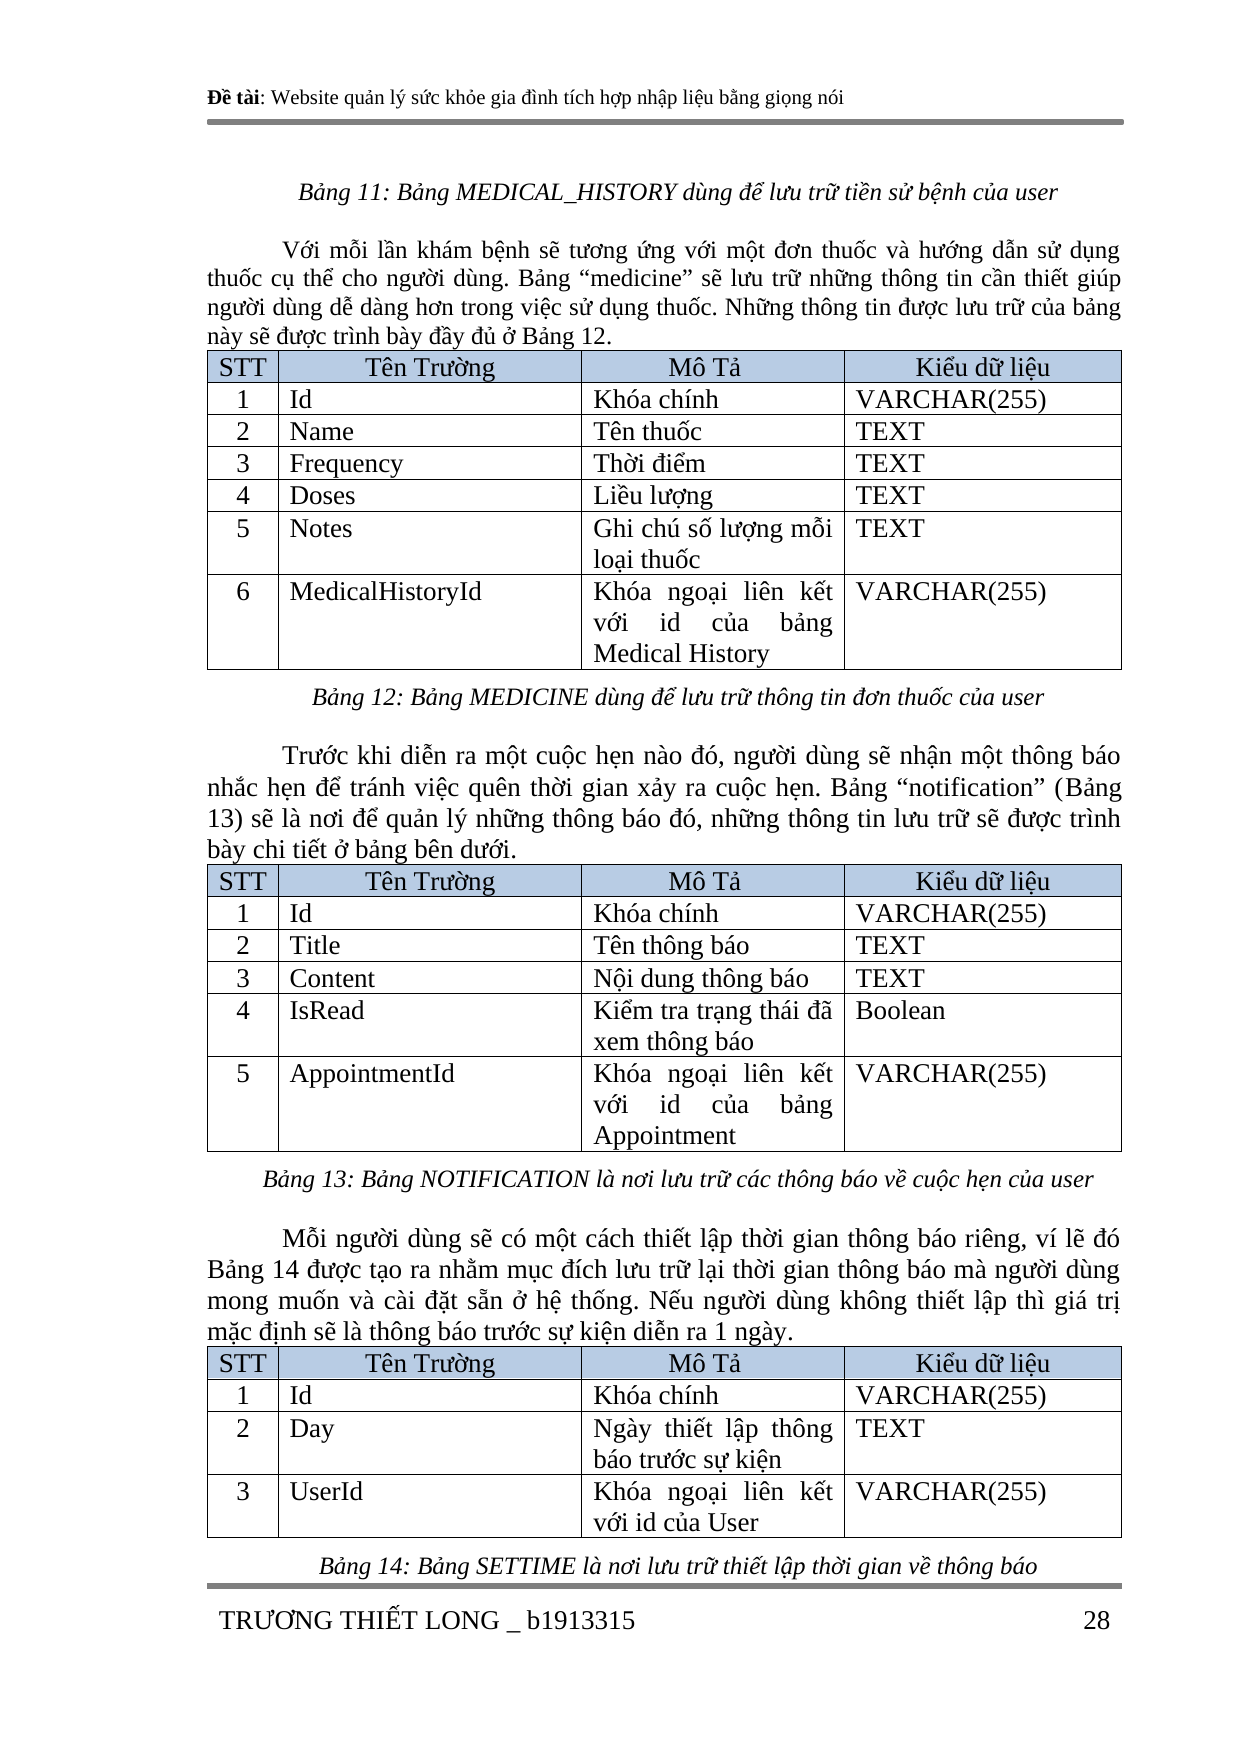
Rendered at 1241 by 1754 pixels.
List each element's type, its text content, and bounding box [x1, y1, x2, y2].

table_cell VARCHAR(255) [845, 1475, 1121, 1537]
table_cell 6 [208, 575, 278, 668]
table_cell VARCHAR(255) [845, 897, 1121, 928]
table_cell Name [279, 415, 581, 446]
table_cell TEXT [845, 480, 1121, 511]
table_cell 4 [208, 480, 278, 511]
table_cell Khóa ngoại liên kết với id của bảng Appointment [582, 1057, 844, 1151]
table_cell Day [279, 1412, 581, 1474]
table_header Mô Tả [582, 351, 844, 382]
table_header STT [208, 865, 278, 896]
table_header Tên Trường [279, 865, 581, 896]
table_header Kiểu dữ liệu [845, 1347, 1121, 1378]
table_cell Id [279, 1380, 581, 1411]
table_cell 3 [208, 447, 278, 478]
table_cell 3 [208, 962, 278, 993]
table_header Kiểu dữ liệu [845, 351, 1121, 382]
table_header Tên Trường [279, 351, 581, 382]
table_cell Boolean [845, 994, 1121, 1056]
table_cell Ngày thiết lập thông báo trước sự kiện [582, 1412, 844, 1474]
table_cell UserId [279, 1475, 581, 1537]
table_cell IsRead [279, 994, 581, 1056]
table_cell VARCHAR(255) [845, 383, 1121, 414]
table_cell 1 [208, 897, 278, 928]
table_cell Nội dung thông báo [582, 962, 844, 993]
table_cell Khóa chính [582, 383, 844, 414]
table_cell Title [279, 930, 581, 961]
table_cell AppointmentId [279, 1057, 581, 1151]
table_cell Khóa ngoại liên kết với id của User [582, 1475, 844, 1537]
text Bảng 11: Bảng MEDICAL_HISTORY dùng để lưu trữ tiền sử bệnh của user [207, 177, 1122, 206]
table_cell 2 [208, 415, 278, 446]
table_cell 4 [208, 994, 278, 1056]
table_cell Khóa chính [582, 897, 844, 928]
table_header STT [208, 1347, 278, 1378]
text Mỗi người dùng sẽ có một cách thiết lập thời gian thông báo riêng, ví lẽ đó Bảng 14 được tạo ra nhằm mục đích lưu trữ lại thời gian thông báo mà người dùng mong muốn và cài đặt sẵn ở hệ thống. Nếu người dùng không thiết lập thì giá trị mặc định sẽ là thông báo trước sự kiện diễn ra 1 ngày. [207, 1222, 1122, 1346]
table_cell VARCHAR(255) [845, 1057, 1121, 1151]
text Bảng 13: Bảng NOTIFICATION là nơi lưu trữ các thông báo về cuộc hẹn của user [207, 1164, 1122, 1193]
table_cell TEXT [845, 1412, 1121, 1474]
table_cell Kiểm tra trạng thái đã xem thông báo [582, 994, 844, 1056]
table_cell VARCHAR(255) [845, 575, 1121, 668]
table_cell Notes [279, 512, 581, 574]
table_cell TEXT [845, 512, 1121, 574]
table_cell 5 [208, 1057, 278, 1151]
table_header Tên Trường [279, 1347, 581, 1378]
table_cell TEXT [845, 415, 1121, 446]
table_cell Id [279, 897, 581, 928]
table_cell Ghi chú số lượng mỗi loại thuốc [582, 512, 844, 574]
table_header STT [208, 351, 278, 382]
table_cell Content [279, 962, 581, 993]
table_cell 2 [208, 1412, 278, 1474]
table_cell TEXT [845, 447, 1121, 478]
table_cell 3 [208, 1475, 278, 1537]
table_cell TEXT [845, 930, 1121, 961]
text Trước khi diễn ra một cuộc hẹn nào đó, người dùng sẽ nhận một thông báo nhắc hẹn để tránh việc quên thời gian xảy ra cuộc hẹn. Bảng “notification” (Bảng 13) sẽ là nơi để quản lý những thông báo đó, những thông tin lưu trữ sẽ được trình bày chi tiết ở bảng bên dưới. [207, 739, 1122, 864]
table_cell Khóa ngoại liên kết với id của bảng Medical History [582, 575, 844, 668]
table_cell Tên thuốc [582, 415, 844, 446]
text Bảng 12: Bảng MEDICINE dùng để lưu trữ thông tin đơn thuốc của user [207, 682, 1122, 711]
table_cell MedicalHistoryId [279, 575, 581, 668]
table_cell Tên thông báo [582, 930, 844, 961]
table_cell Doses [279, 480, 581, 511]
table_cell Khóa chính [582, 1380, 844, 1411]
text Với mỗi lần khám bệnh sẽ tương ứng với một đơn thuốc và hướng dẫn sử dụng thuốc cụ thể cho người dùng. Bảng “medicine” sẽ lưu trữ những thông tin cần thiết giúp người dùng dễ dàng hơn trong việc sử dụng thuốc. Những thông tin được lưu trữ của bảng này sẽ được trình bày đầy đủ ở Bảng 12. [207, 235, 1122, 350]
table_cell Liều lượng [582, 480, 844, 511]
table_cell 1 [208, 383, 278, 414]
table_cell Thời điểm [582, 447, 844, 478]
table_cell 1 [208, 1380, 278, 1411]
table_header Mô Tả [582, 865, 844, 896]
table_cell TEXT [845, 962, 1121, 993]
table_cell VARCHAR(255) [845, 1380, 1121, 1411]
table_header Kiểu dữ liệu [845, 865, 1121, 896]
table_cell Frequency [279, 447, 581, 478]
table_cell Id [279, 383, 581, 414]
text Bảng 14: Bảng SETTIME là nơi lưu trữ thiết lập thời gian về thông báo [207, 1551, 1122, 1579]
table_cell 2 [208, 930, 278, 961]
table_cell 5 [208, 512, 278, 574]
table_header Mô Tả [582, 1347, 844, 1378]
